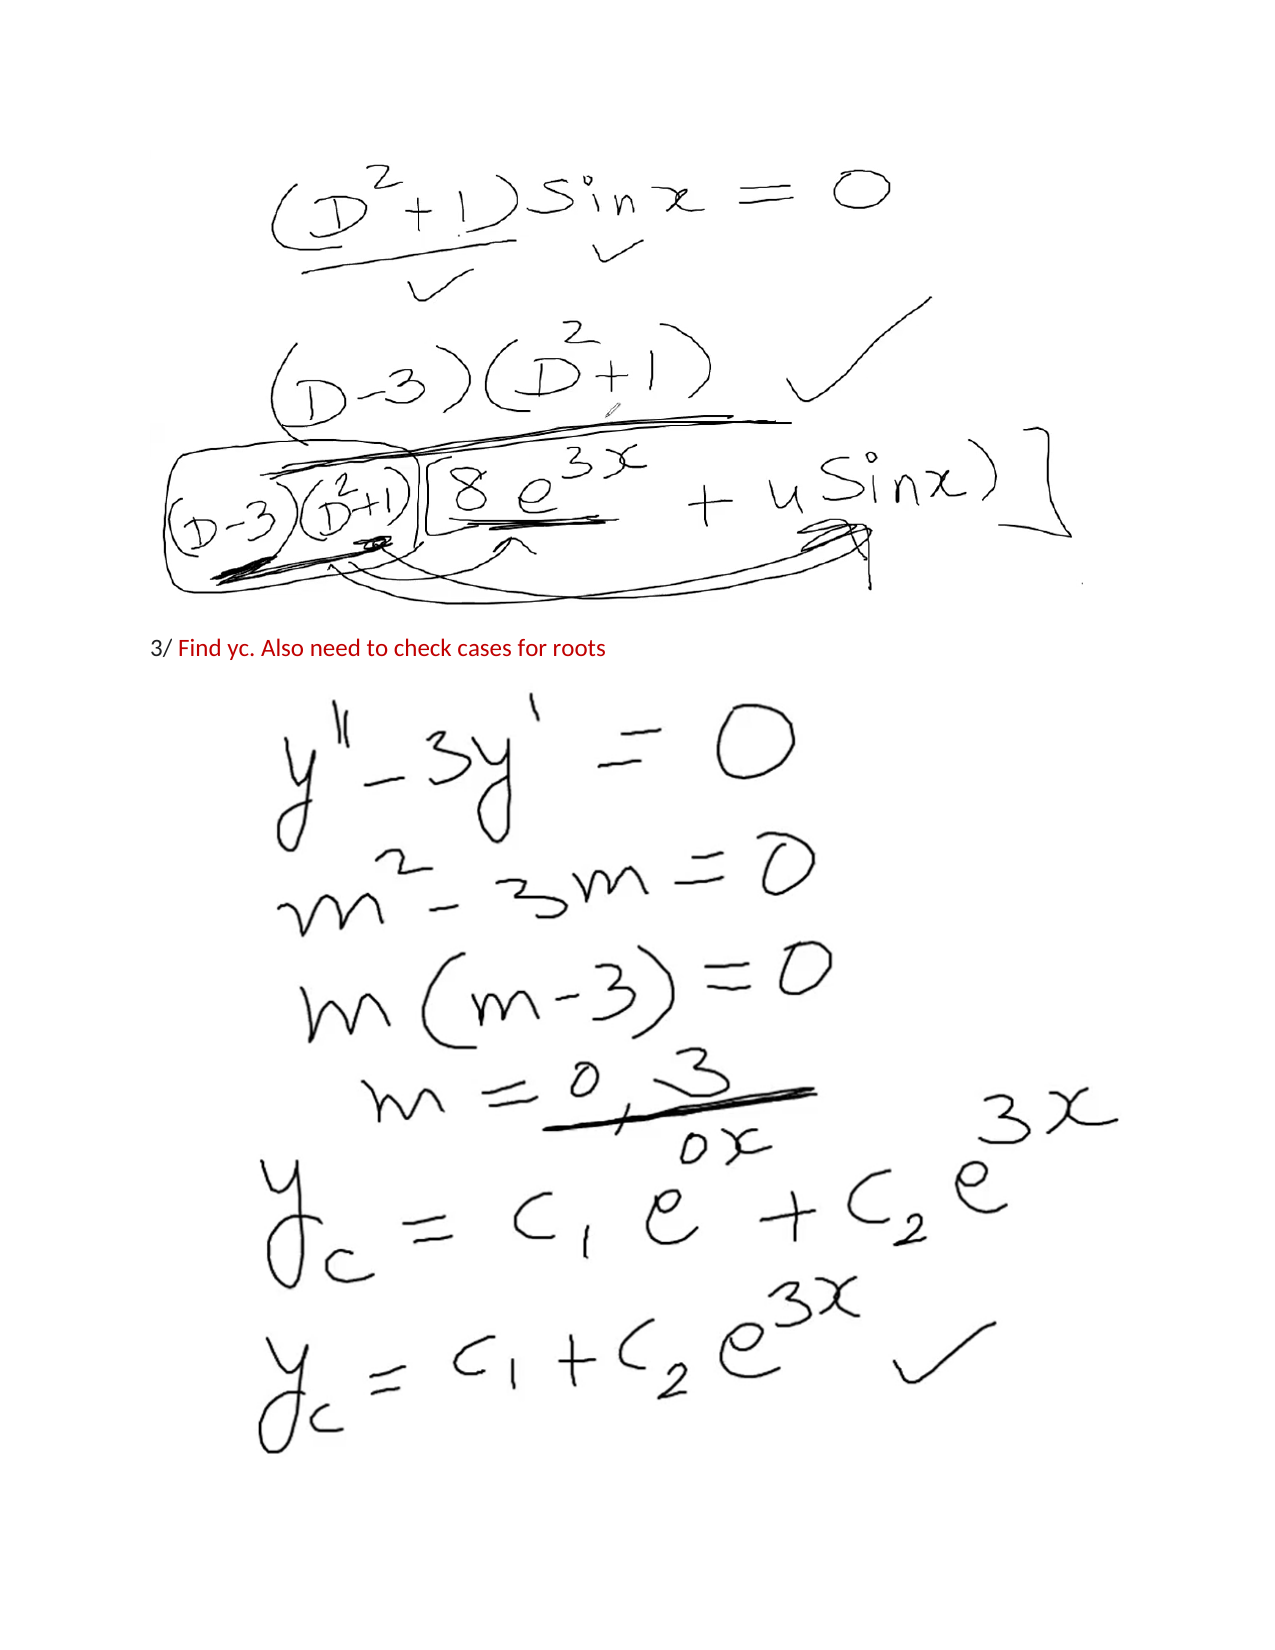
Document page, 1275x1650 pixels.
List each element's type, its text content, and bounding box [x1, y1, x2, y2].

picture [150, 150, 1125, 613]
text 3/ Find yc. Also need to check cases for roots [150, 632, 1125, 664]
picture [150, 664, 1125, 1470]
